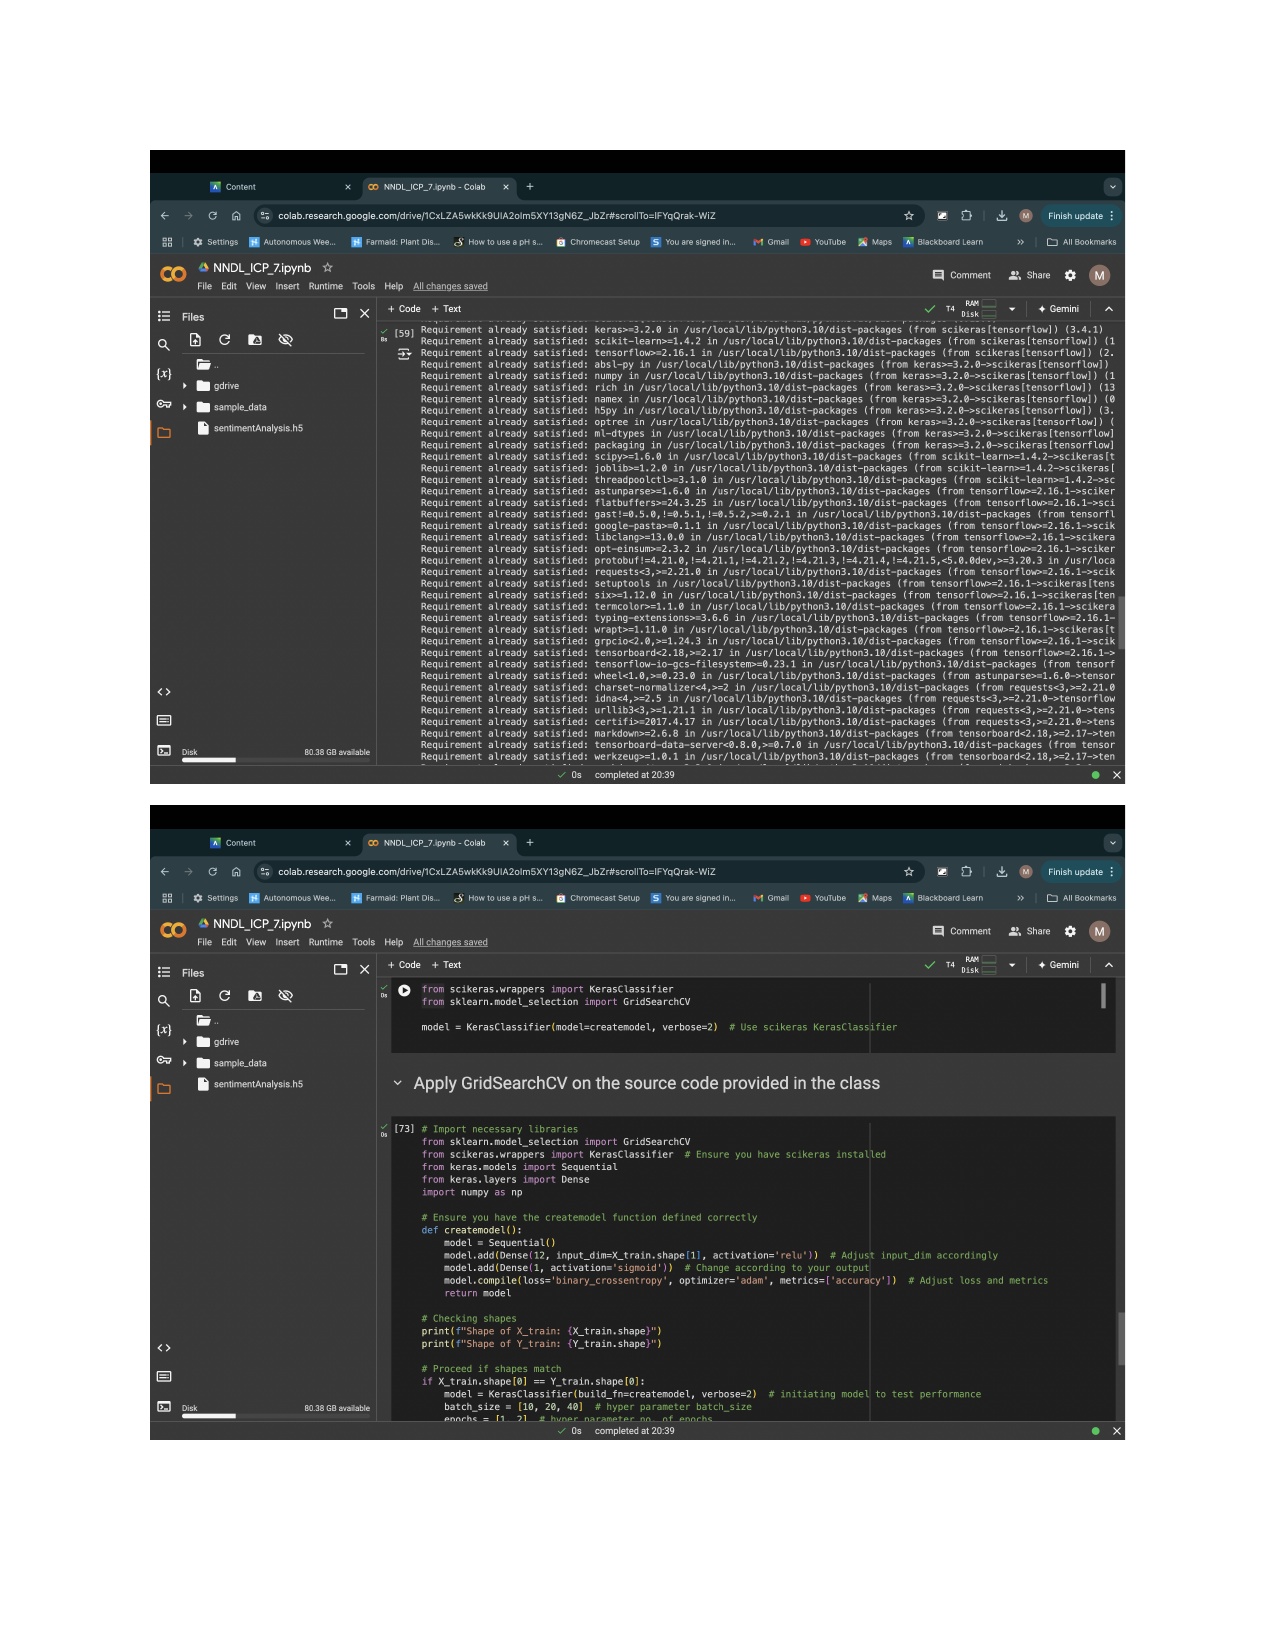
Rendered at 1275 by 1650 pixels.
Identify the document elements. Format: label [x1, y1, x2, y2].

picture [150, 805, 1125, 1440]
picture [150, 150, 1125, 784]
